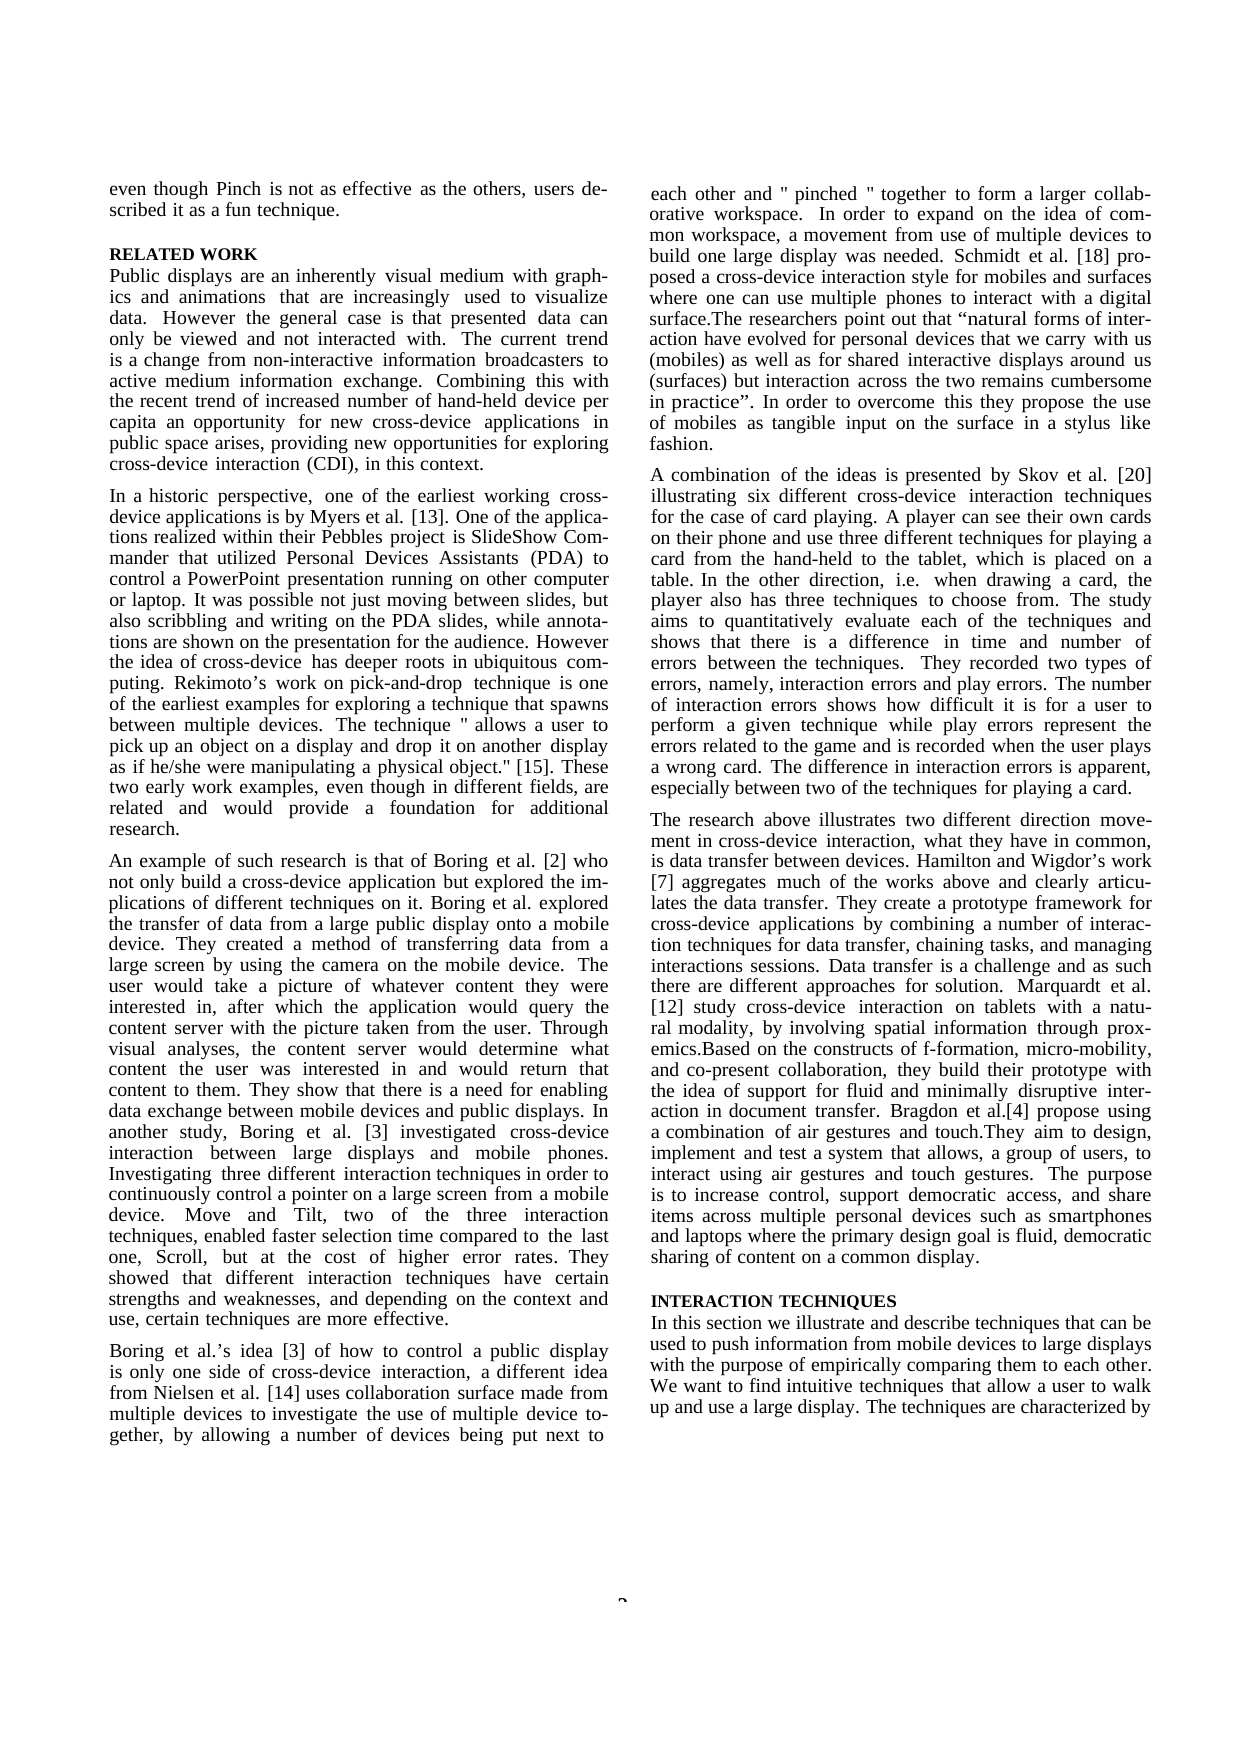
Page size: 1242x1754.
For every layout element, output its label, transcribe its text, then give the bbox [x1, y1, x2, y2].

text even though Pinch is not as effective as the others, users de- scribed it as a fun technique. [109, 179, 609, 221]
text A combination of the ideas is presented by Skov et al. [20] illustrating six different cross-device interaction techniques for the case of card playing. A player can see their own cards on their phone and use three different techniques for playing a card from the hand-held to the tablet, which is placed on a table. In the other direction, i.e. when drawing a card, the player also has three techniques to choose from. The study aims to quantitatively evaluate each of the techniques and shows that there is a difference in time and number of errors between the techniques. They recorded two types of errors, namely, interaction errors and play errors. The number of interaction errors shows how difficult it is for a user to perform a given technique while play errors represent the errors related to the game and is recorded when the user plays a wrong card. The difference in interaction errors is apparent, especially between two of the techniques for playing a card. [650, 465, 1152, 798]
text An example of such research is that of Boring et al. [2] who not only build a cross-device application but explored the im- plications of different techniques on it. Boring et al. explored the transfer of data from a large public display onto a mobile device. They created a method of transferring data from a large screen by using the camera on the mobile device. The user would take a picture of whatever content they were interested in, after which the application would query the content server with the picture taken from the user. Through visual analyses, the content server would determine what content the user was interested in and would return that content to them. They show that there is a need for enabling data exchange between mobile devices and public displays. In another study, Boring et al. [3] investigated cross-device interaction between large displays and mobile phones. Investigating three different interaction techniques in order to continuously control a pointer on a large screen from a mobile device. Move and Tilt, two of the three interaction techniques, enabled faster selection time compared to the last one, Scroll, but at the cost of higher error rates. They showed that different interaction techniques have certain strengths and weaknesses, and depending on the context and use, certain techniques are more effective. [108, 851, 609, 1330]
text The research above illustrates two different direction move- ment in cross-device interaction, what they have in common, is data transfer between devices. Hamilton and Wigdor’s work [7] aggregates much of the works above and clearly articu- lates the data transfer. They create a prototype framework for cross-device applications by combining a number of interac- tion techniques for data transfer, chaining tasks, and managing interactions sessions. Data transfer is a challenge and as such there are different approaches for solution. Marquardt et al. [12] study cross-device interaction on tablets with a natu- ral modality, by involving spatial information through prox- emics.Based on the constructs of f-formation, micro-mobility, and co-present collaboration, they build their prototype with the idea of support for fluid and minimally disruptive inter- action in document transfer. Bragdon et al.[4] propose using a combination of air gestures and touch.They aim to design, implement and test a system that allows, a group of users, to interact using air gestures and touch gestures. The purpose is to increase control, support democratic access, and share items across multiple personal devices such as smartphones and laptops where the primary design goal is fluid, democratic sharing of content on a common display. [650, 809, 1152, 1268]
text INTERACTION TECHNIQUES [651, 1291, 902, 1312]
text each other and " pinched " together to form a larger collab- orative workspace. In order to expand on the idea of com- mon workspace, a movement from use of multiple devices to build one large display was needed. Schmidt et al. [18] pro- posed a cross-device interaction style for mobiles and surfaces where one can use multiple phones to interact with a digital surface.The researchers point out that “natural forms of inter- action have evolved for personal devices that we carry with us (mobiles) as well as for shared interactive displays around us (surfaces) but interaction across the two remains cumbersome in practice”. In order to overcome this they propose the use of mobiles as tangible input on the surface in a stylus like fashion. [649, 183, 1152, 454]
text Public displays are an inherently visual medium with graph- ics and animations that are increasingly used to visualize data. However the general case is that presented data can only be viewed and not interacted with. The current trend is a change from non-interactive information broadcasters to active medium information exchange. Combining this with the recent trend of increased number of hand-held device per capita an opportunity for new cross-device applications in public space arises, providing new opportunities for exploring cross-device interaction (CDI), in this context. [109, 266, 609, 474]
text RELATED WORK [109, 244, 258, 264]
text In a historic perspective, one of the earliest working cross- device applications is by Myers et al. [13]. One of the applica- tions realized within their Pebbles project is SlideShow Com- mander that utilized Personal Devices Assistants (PDA) to control a PowerPoint presentation running on other computer or laptop. It was possible not just moving between slides, but also scribbling and writing on the PDA slides, while annota- tions are shown on the presentation for the audience. However the idea of cross-device has deeper roots in ubiquitous com- puting. Rekimoto’s work on pick-and-drop technique is one of the earliest examples for exploring a technique that spawns between multiple devices. The technique " allows a user to pick up an object on a display and drop it on another display as if he/she were manipulating a physical object." [15]. These two early work examples, even though in different fields, are related and would provide a foundation for additional research. [109, 486, 609, 840]
text In this section we illustrate and describe techniques that can be used to push information from mobile devices to large displays with the purpose of empirically comparing them to each other. We want to find intuitive techniques that allow a user to walk up and use a large display. The techniques are characterized by [649, 1313, 1152, 1417]
text Boring et al.’s idea [3] of how to control a public display is only one side of cross-device interaction, a different idea from Nielsen et al. [14] uses collaboration surface made from multiple devices to investigate the use of multiple device to- gether, by allowing a number of devices being put next to [109, 1341, 609, 1445]
